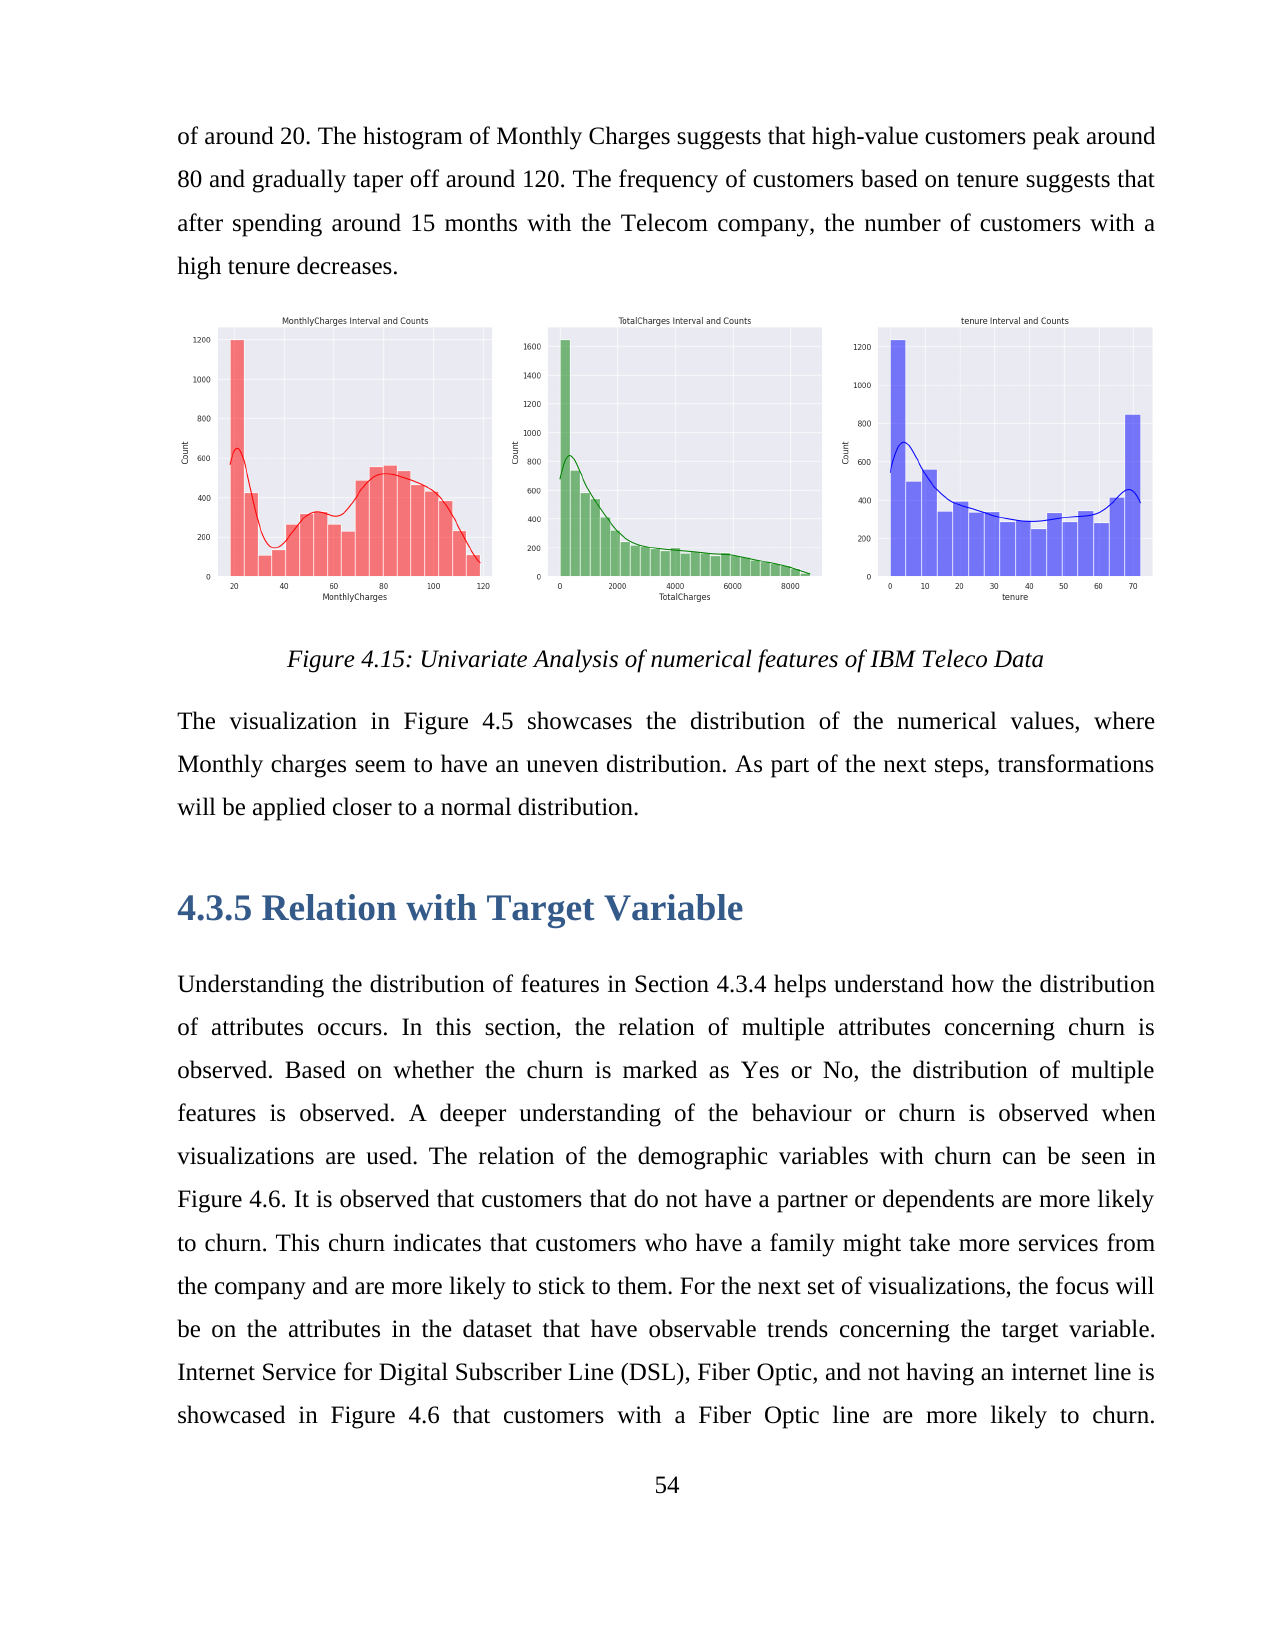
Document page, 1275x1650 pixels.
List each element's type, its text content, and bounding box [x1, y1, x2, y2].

subtitle 4.3.5 Relation with Target Variable [177, 886, 1156, 929]
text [177, 969, 1156, 1429]
text The visualization in Figure 4.5 showcases the distribution of the numerical values, where Monthly charges seem to have an uneven distribution. As part of the next steps, transformations will be applied closer to a normal distribution. [177, 706, 1156, 821]
picture [177, 312, 1157, 606]
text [177, 121, 1156, 279]
